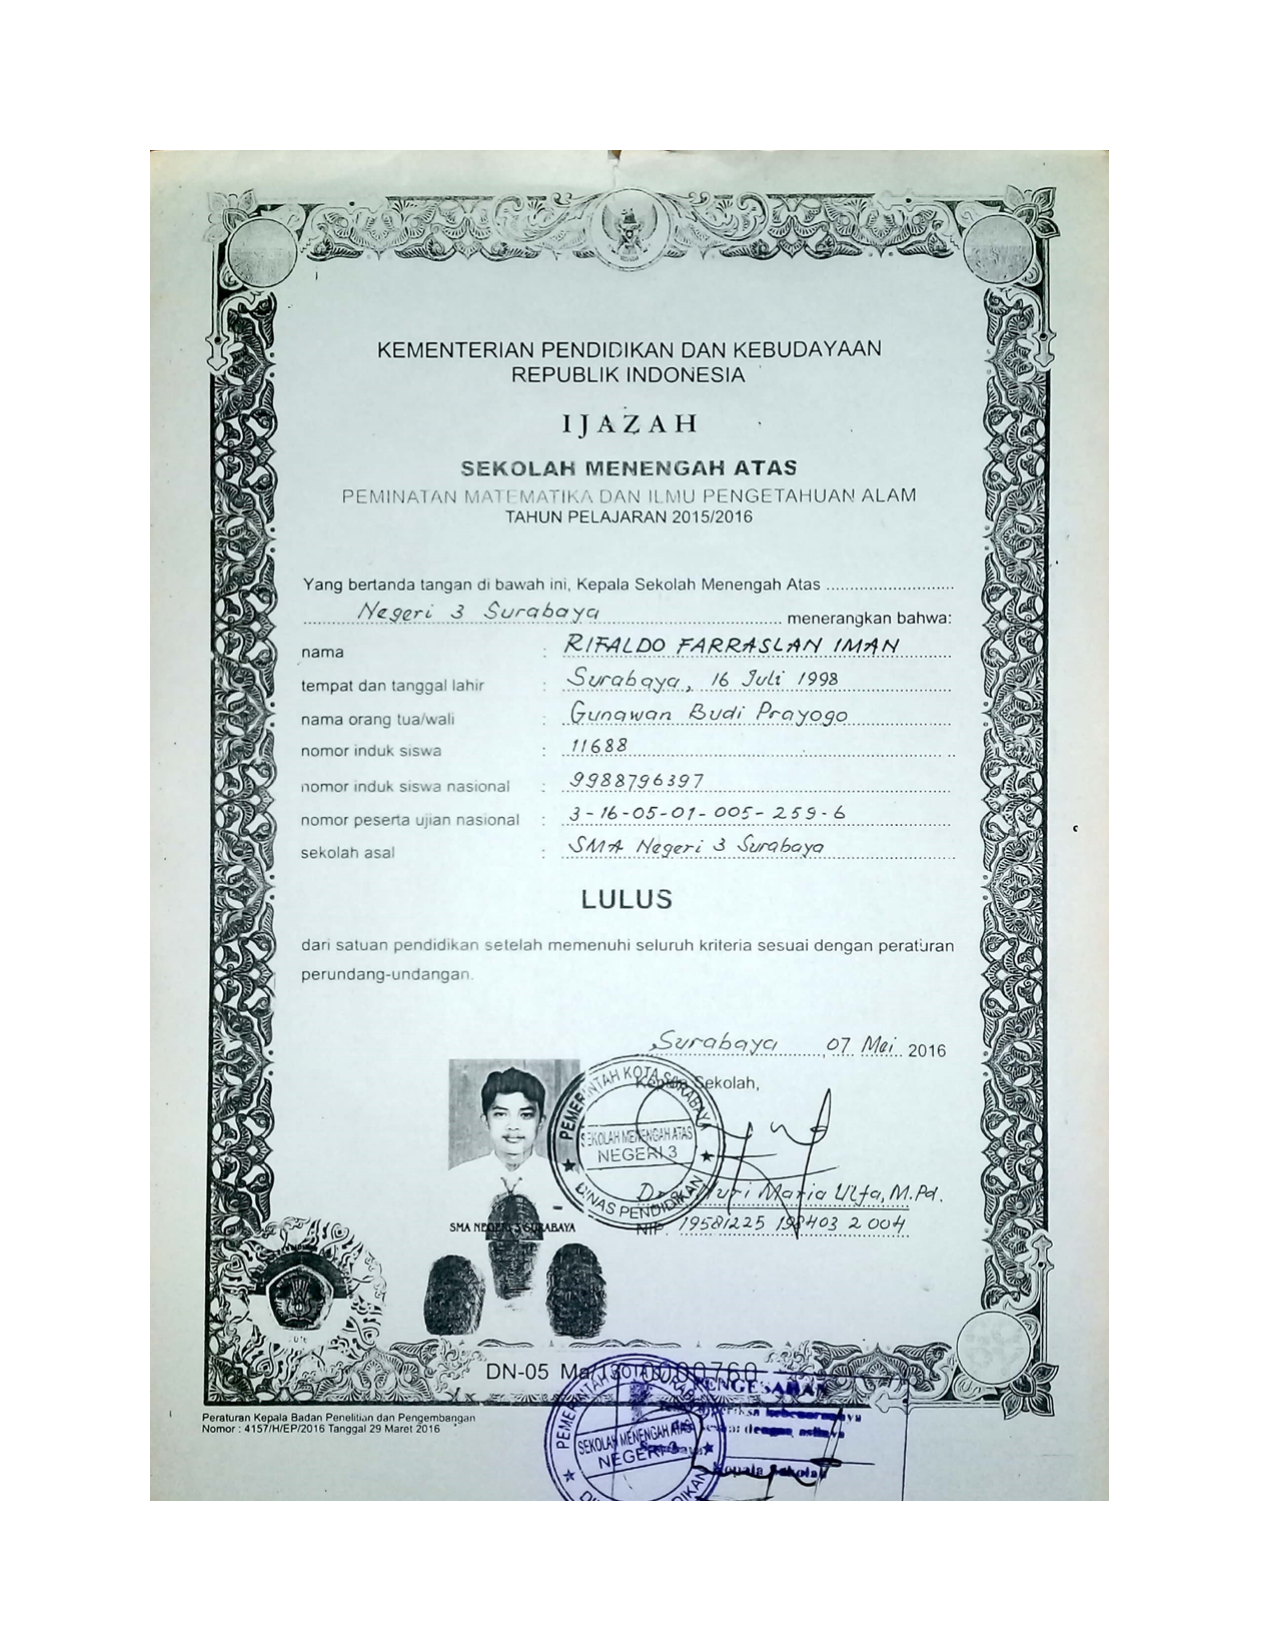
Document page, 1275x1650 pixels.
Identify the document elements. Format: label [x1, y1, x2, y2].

picture [150, 150, 1109, 1501]
